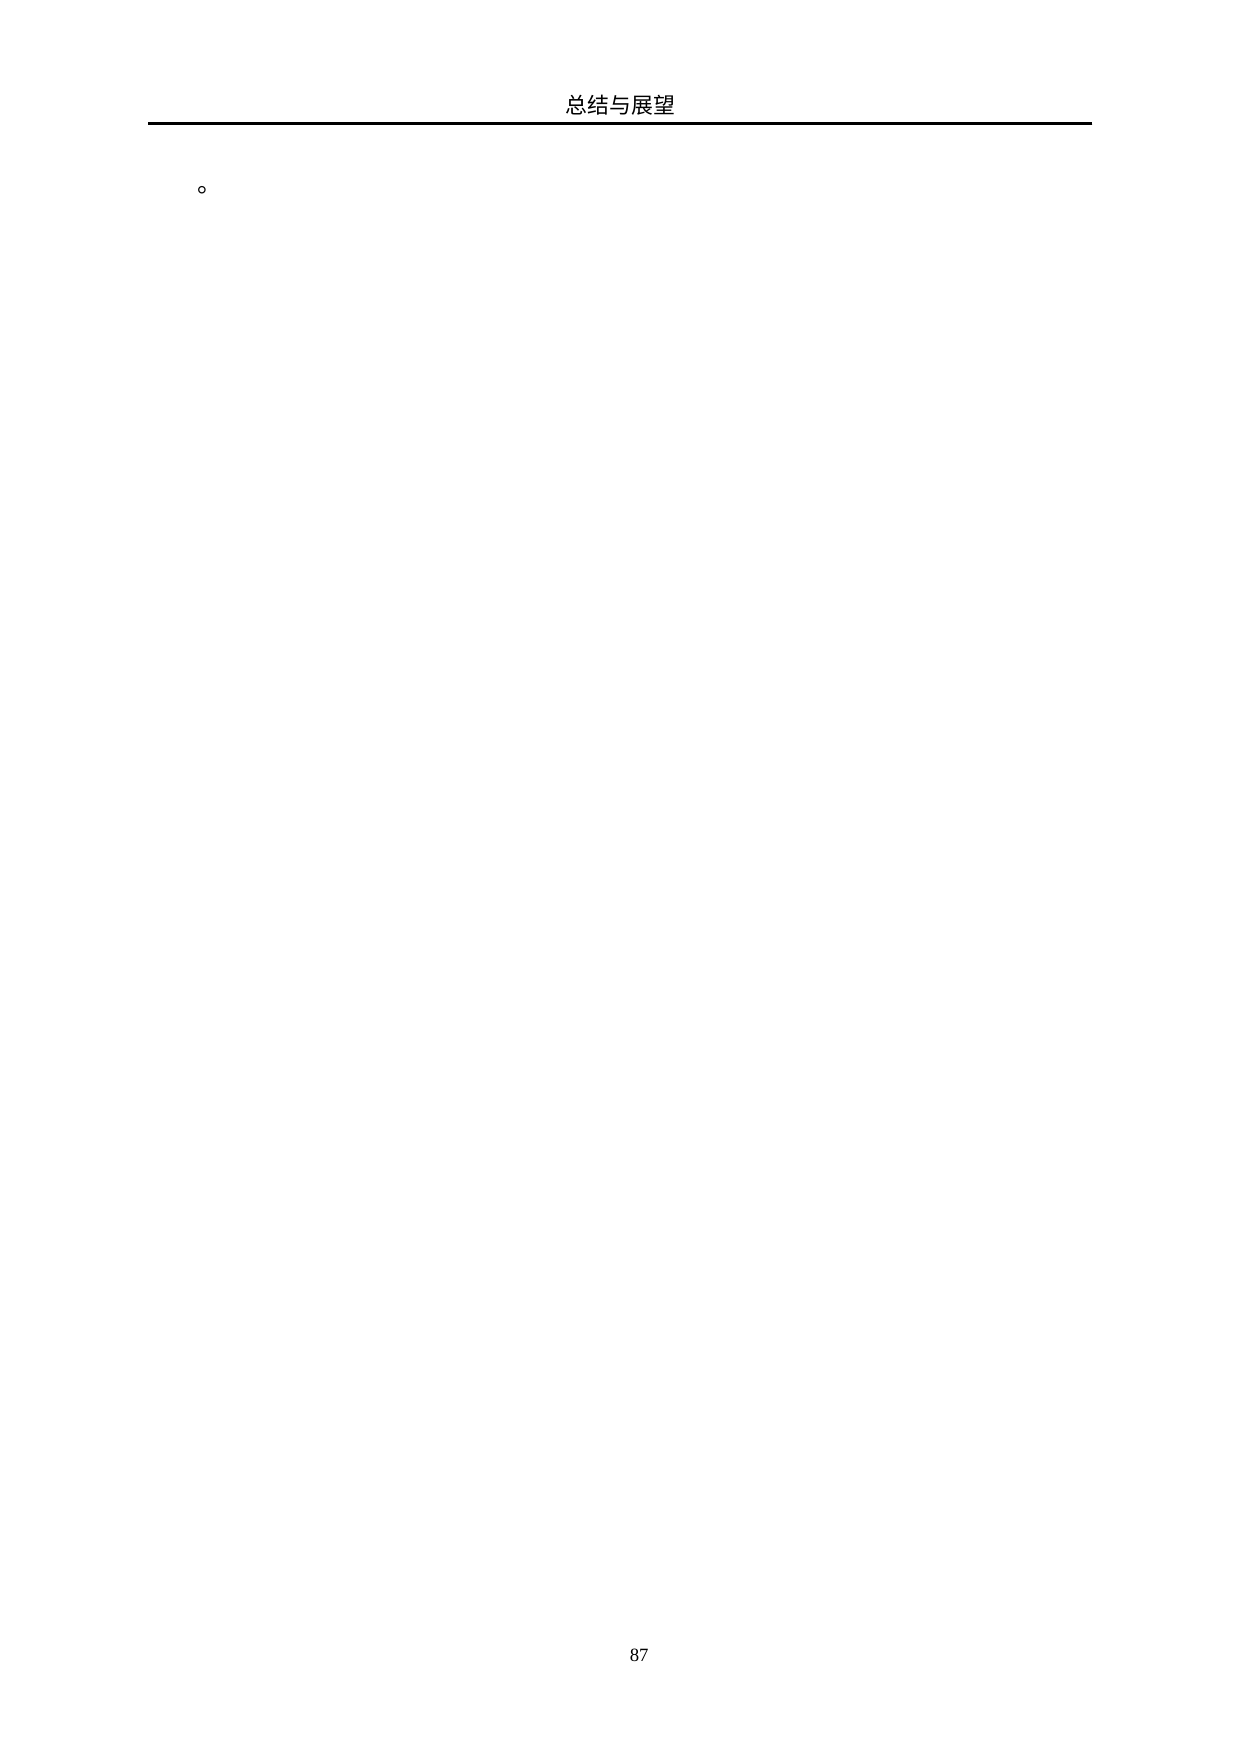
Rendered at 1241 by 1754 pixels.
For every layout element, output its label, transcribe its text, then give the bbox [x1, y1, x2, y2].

text 。 [148, 148, 1092, 216]
